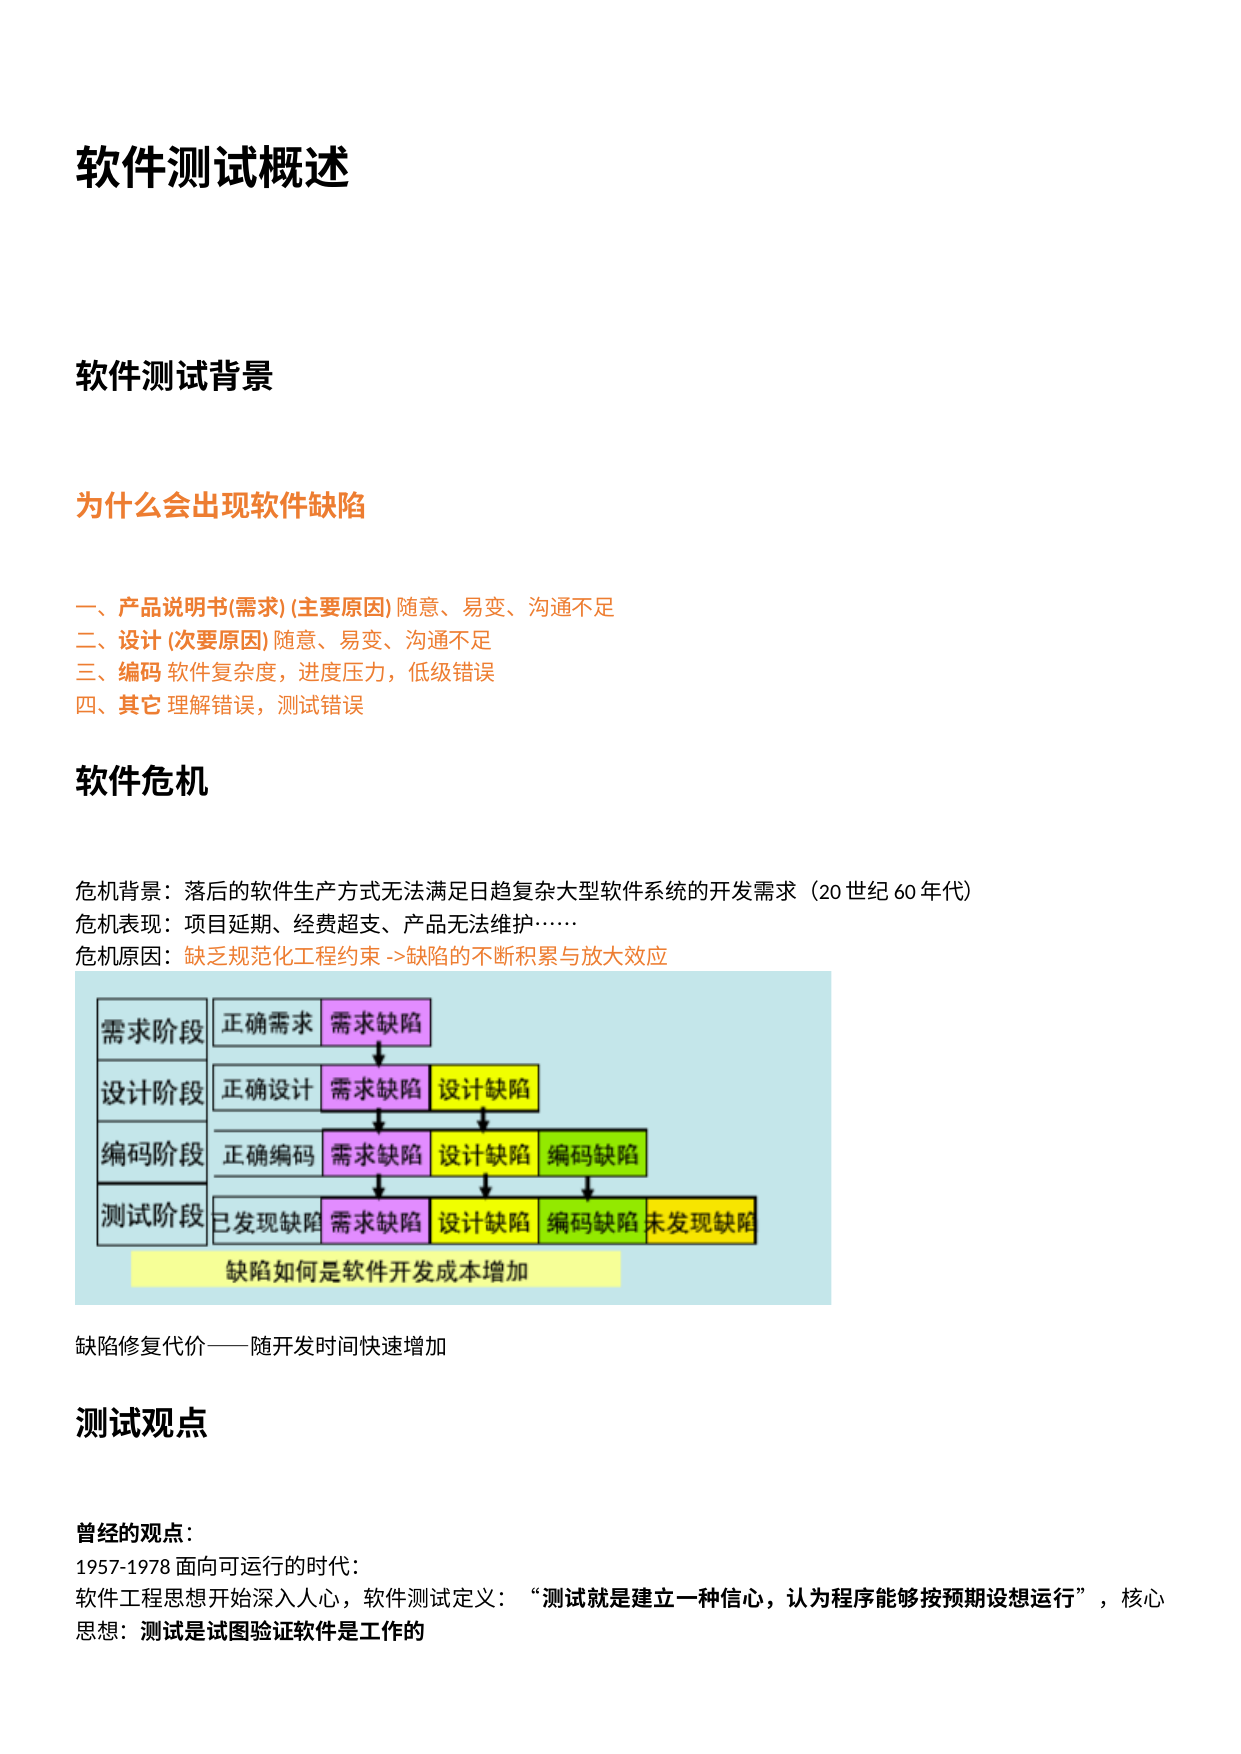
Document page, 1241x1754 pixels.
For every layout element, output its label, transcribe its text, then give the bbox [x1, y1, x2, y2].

text 危机原因：缺乏规范化工程约束 ->缺陷的不断积累与放大效应 [75, 939, 1165, 971]
text 二、设计 (次要原因) 随意、易变、沟通不足 [75, 622, 1165, 655]
text 一、产品说明书(需求) (主要原因) 随意、易变、沟通不足 [75, 590, 1165, 622]
subtitle 为什么会出现软件缺陷 [75, 471, 1165, 536]
subtitle 测试观点 [75, 1388, 1165, 1453]
text 危机背景：落后的软件生产方式无法满足日趋复杂大型软件系统的开发需求（20世纪60年代） [75, 874, 1165, 906]
text 曾经的观点： [75, 1516, 1165, 1548]
text 三、编码 软件复杂度，进度压力，低级错误 [75, 655, 1165, 687]
text 缺陷修复代价——随开发时间快速增加 [75, 1329, 1165, 1361]
text 危机表现：项目延期、经费超支、产品无法维护…… [75, 906, 1165, 939]
picture [75, 971, 832, 1305]
text 软件工程思想开始深入人心，软件测试定义：“测试就是建立一种信心，认为程序能够按预期设想运行”，核心思想：测试是试图验证软件是工作的 [75, 1581, 1165, 1646]
subtitle 软件测试背景 [75, 342, 1165, 407]
subtitle 软件测试概述 [75, 116, 1165, 214]
subtitle 软件危机 [75, 747, 1165, 812]
text 1957-1978面向可运行的时代： [75, 1548, 1165, 1581]
text 四、其它 理解错误，测试错误 [75, 687, 1165, 720]
